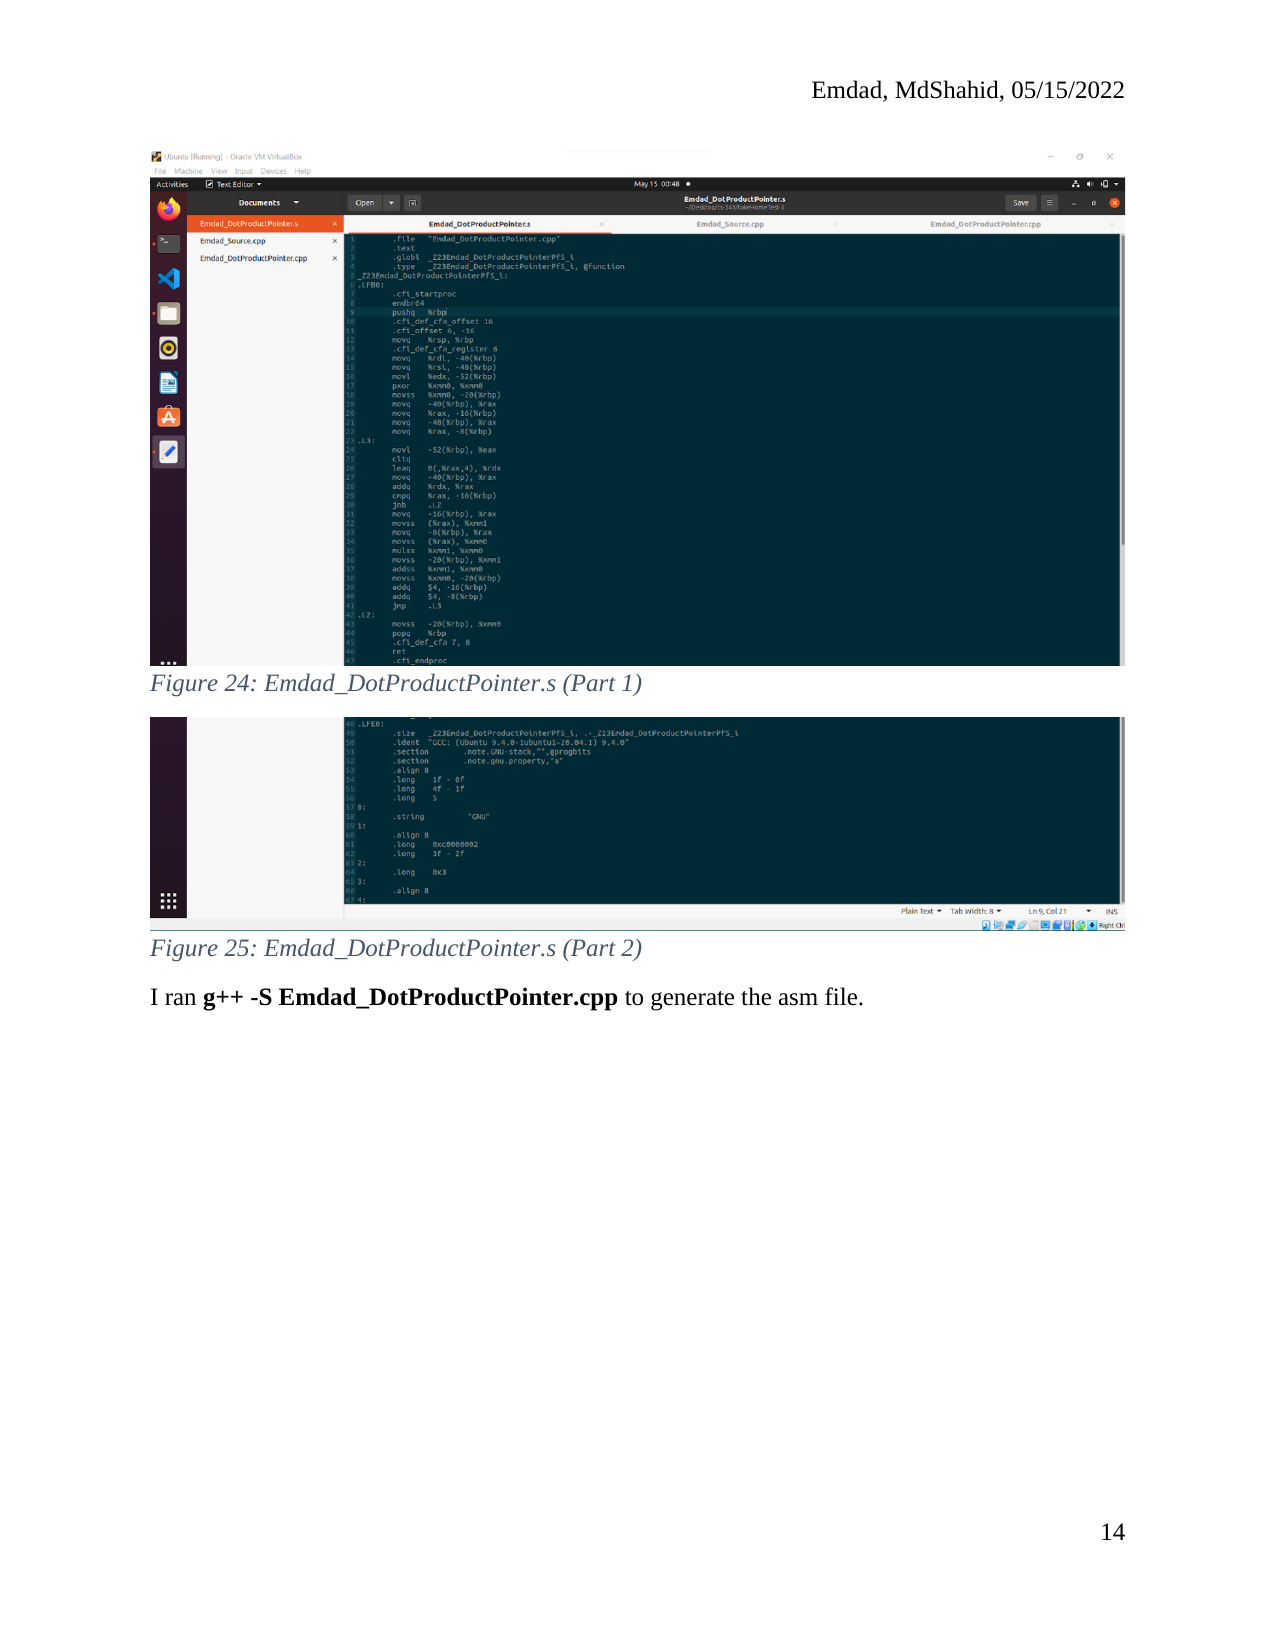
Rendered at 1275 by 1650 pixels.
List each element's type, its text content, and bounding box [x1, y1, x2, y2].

picture [347, 329, 355, 342]
picture [518, 759, 530, 763]
picture [457, 348, 468, 353]
picture [392, 421, 409, 425]
picture [584, 264, 591, 270]
picture [437, 484, 445, 489]
picture [428, 549, 446, 553]
picture [394, 586, 409, 590]
picture [347, 727, 355, 743]
text Figure 25: Emdad_DotProductPointer.s (Part 2) [150, 933, 1125, 961]
picture [470, 576, 484, 580]
picture [347, 418, 355, 431]
picture [347, 481, 355, 500]
picture [393, 300, 409, 305]
picture [392, 531, 409, 535]
picture [429, 567, 446, 571]
picture [416, 641, 426, 645]
picture [461, 356, 471, 360]
text I ran g++ -S Emdad_DotProductPointer.cpp to generate the asm file. [150, 982, 1125, 1011]
picture [470, 549, 482, 553]
picture [498, 264, 512, 269]
picture [347, 553, 355, 560]
picture [662, 732, 676, 736]
picture [491, 760, 503, 764]
picture [347, 530, 355, 542]
picture [497, 731, 512, 736]
picture [491, 749, 503, 754]
picture [394, 595, 409, 599]
text Figure 24: Emdad_DotProductPointer.s (Part 1) [150, 668, 1125, 697]
picture [443, 731, 468, 736]
picture [438, 309, 446, 316]
picture [392, 430, 409, 434]
picture [525, 741, 544, 745]
picture [347, 473, 354, 479]
picture [347, 457, 354, 464]
picture [150, 717, 1125, 931]
picture [347, 766, 355, 784]
picture [347, 442, 355, 452]
picture [416, 659, 435, 664]
picture [347, 372, 355, 386]
picture [394, 485, 409, 489]
picture [465, 521, 482, 525]
picture [433, 842, 443, 846]
picture [347, 599, 355, 610]
picture [394, 502, 403, 509]
picture [372, 273, 388, 278]
picture [483, 237, 498, 241]
picture [347, 591, 355, 597]
picture [367, 282, 379, 287]
picture [410, 309, 426, 315]
picture [408, 889, 419, 895]
picture [564, 750, 576, 755]
picture [608, 731, 633, 736]
picture [347, 659, 355, 666]
picture [428, 374, 445, 379]
picture [347, 640, 355, 652]
picture [347, 889, 354, 895]
picture [429, 576, 450, 580]
picture [347, 803, 355, 821]
picture [356, 309, 400, 316]
picture [428, 383, 450, 388]
picture [447, 842, 473, 847]
picture [497, 255, 512, 260]
picture [150, 150, 1125, 666]
picture [460, 740, 480, 745]
picture [347, 347, 354, 354]
picture [479, 622, 500, 626]
picture [430, 329, 440, 333]
picture [392, 357, 409, 361]
picture [551, 750, 561, 755]
picture [347, 840, 355, 858]
picture [434, 420, 443, 425]
picture [416, 320, 426, 324]
picture [470, 384, 482, 388]
picture [456, 777, 464, 782]
picture [443, 255, 468, 260]
picture [426, 273, 441, 278]
picture [416, 815, 424, 820]
picture [402, 853, 414, 857]
picture [485, 558, 496, 562]
picture [406, 797, 414, 802]
picture [428, 393, 450, 397]
picture [416, 347, 426, 351]
picture [434, 558, 443, 563]
